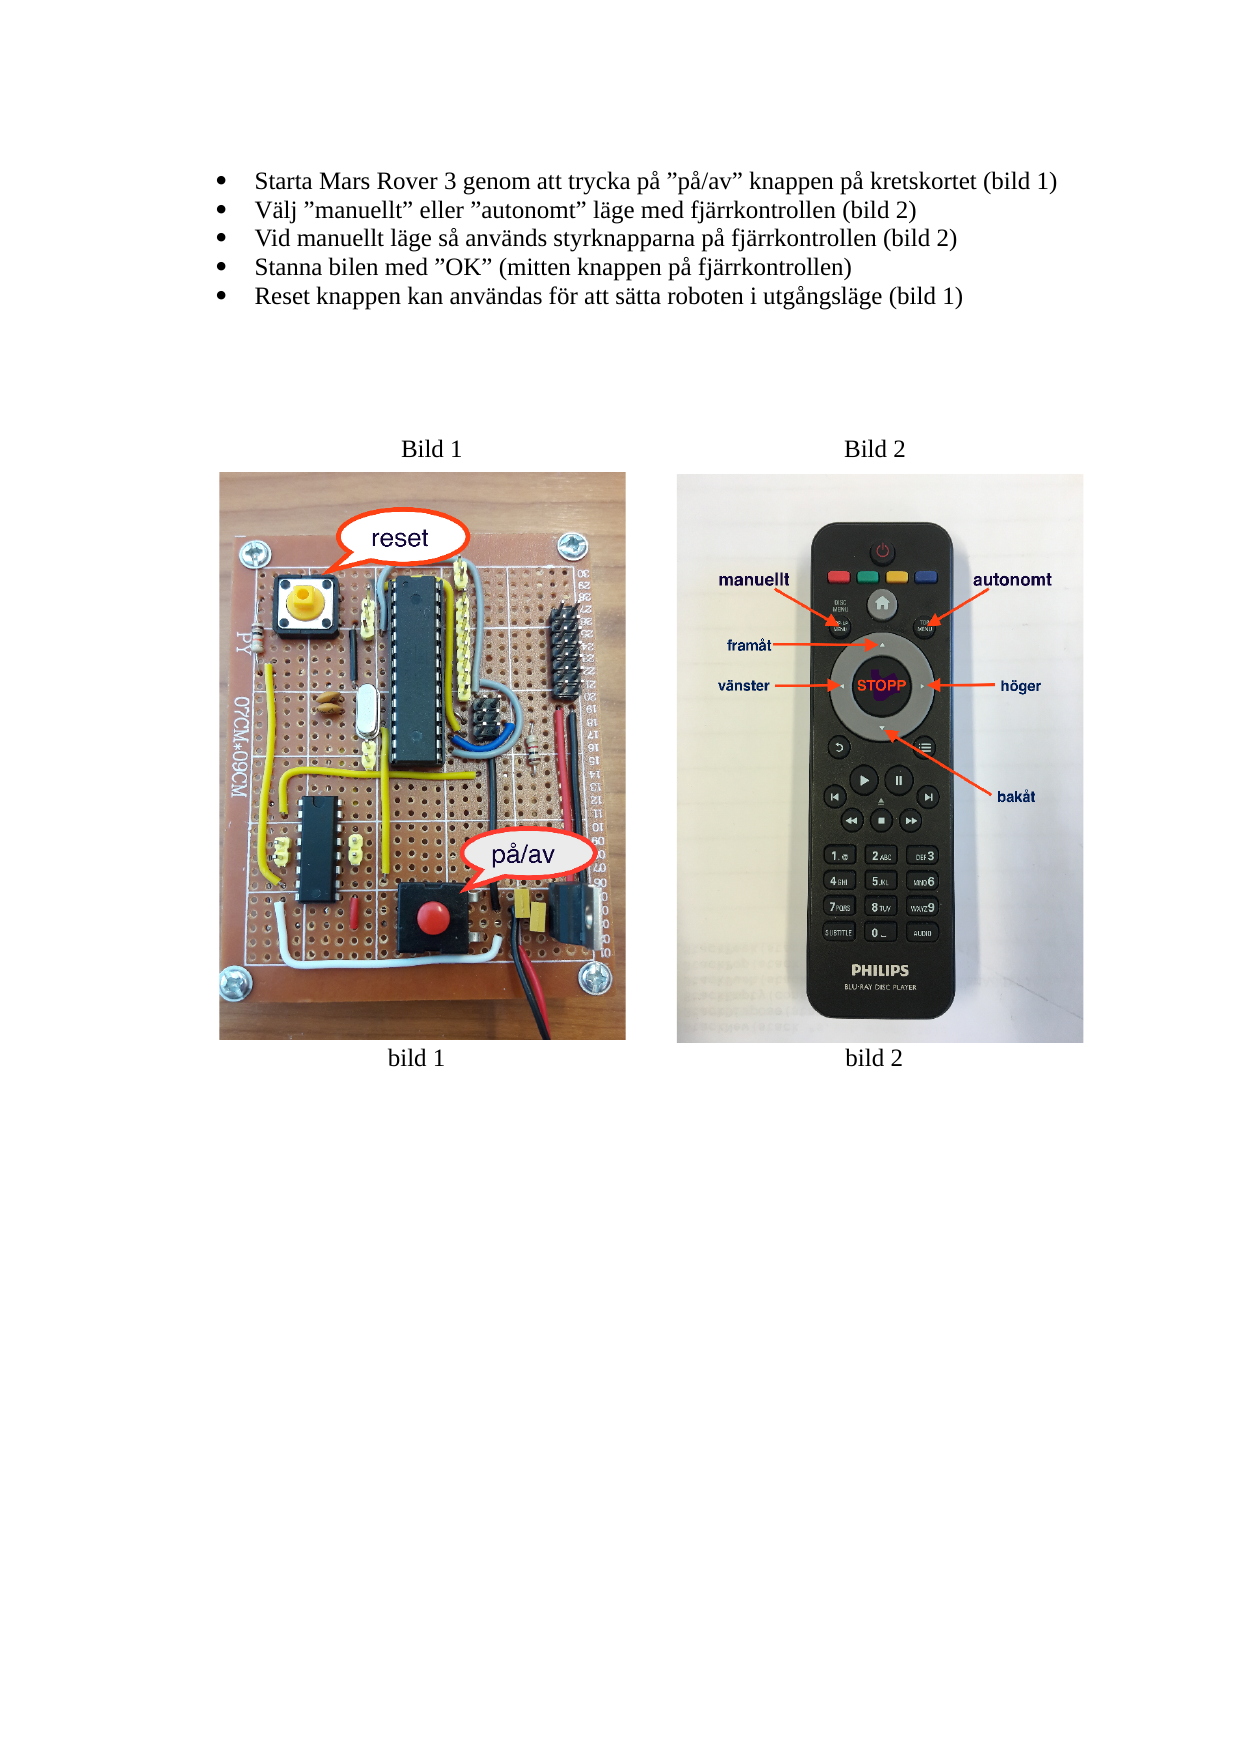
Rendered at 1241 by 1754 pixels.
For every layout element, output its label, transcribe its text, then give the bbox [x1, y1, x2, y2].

list Starta Mars Rover 3 genom att trycka på ”på/av” knappen på kretskortet (bild 1) [217, 166, 1123, 195]
list Vid manuellt läge så används styrknapparna på fjärrkontrollen (bild 2) [217, 223, 1123, 252]
picture [676, 474, 1084, 1043]
text Bild 1 Bild 2 [327, 434, 1123, 463]
list Reset knappen kan användas för att sätta roboten i utgångsläge (bild 1) [217, 281, 1123, 310]
list Stanna bilen med ”OK” (mitten knappen på fjärrkontrollen) [217, 252, 1123, 281]
list Välj ”manuellt” eller ”autonomt” läge med fjärrkontrollen (bild 2) [217, 195, 1123, 223]
picture [219, 472, 626, 1040]
